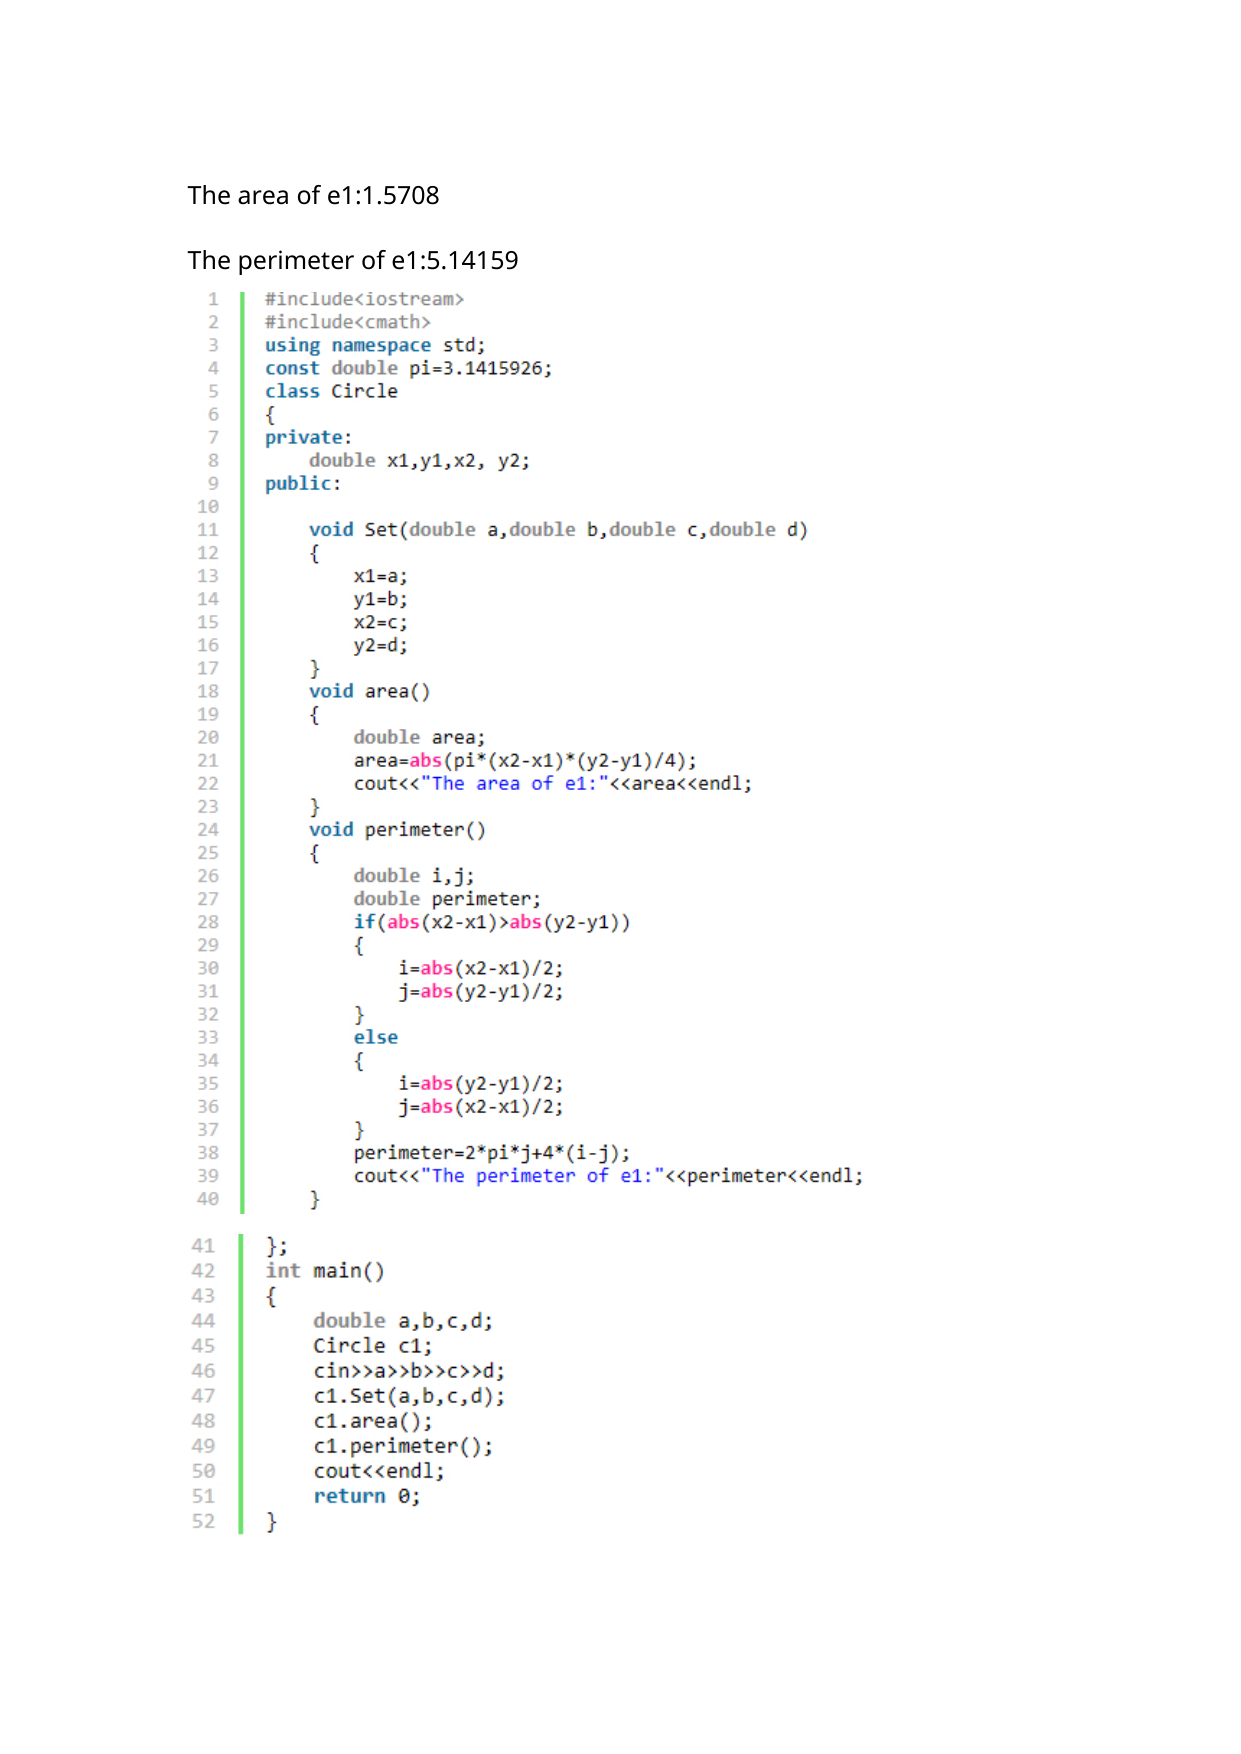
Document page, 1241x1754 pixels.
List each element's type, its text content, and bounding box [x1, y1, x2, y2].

picture [187, 1234, 557, 1536]
text The area of e1:1.5708 [187, 162, 1053, 227]
text The perimeter of e1:5.14159 [187, 227, 1053, 292]
picture [187, 292, 868, 1214]
